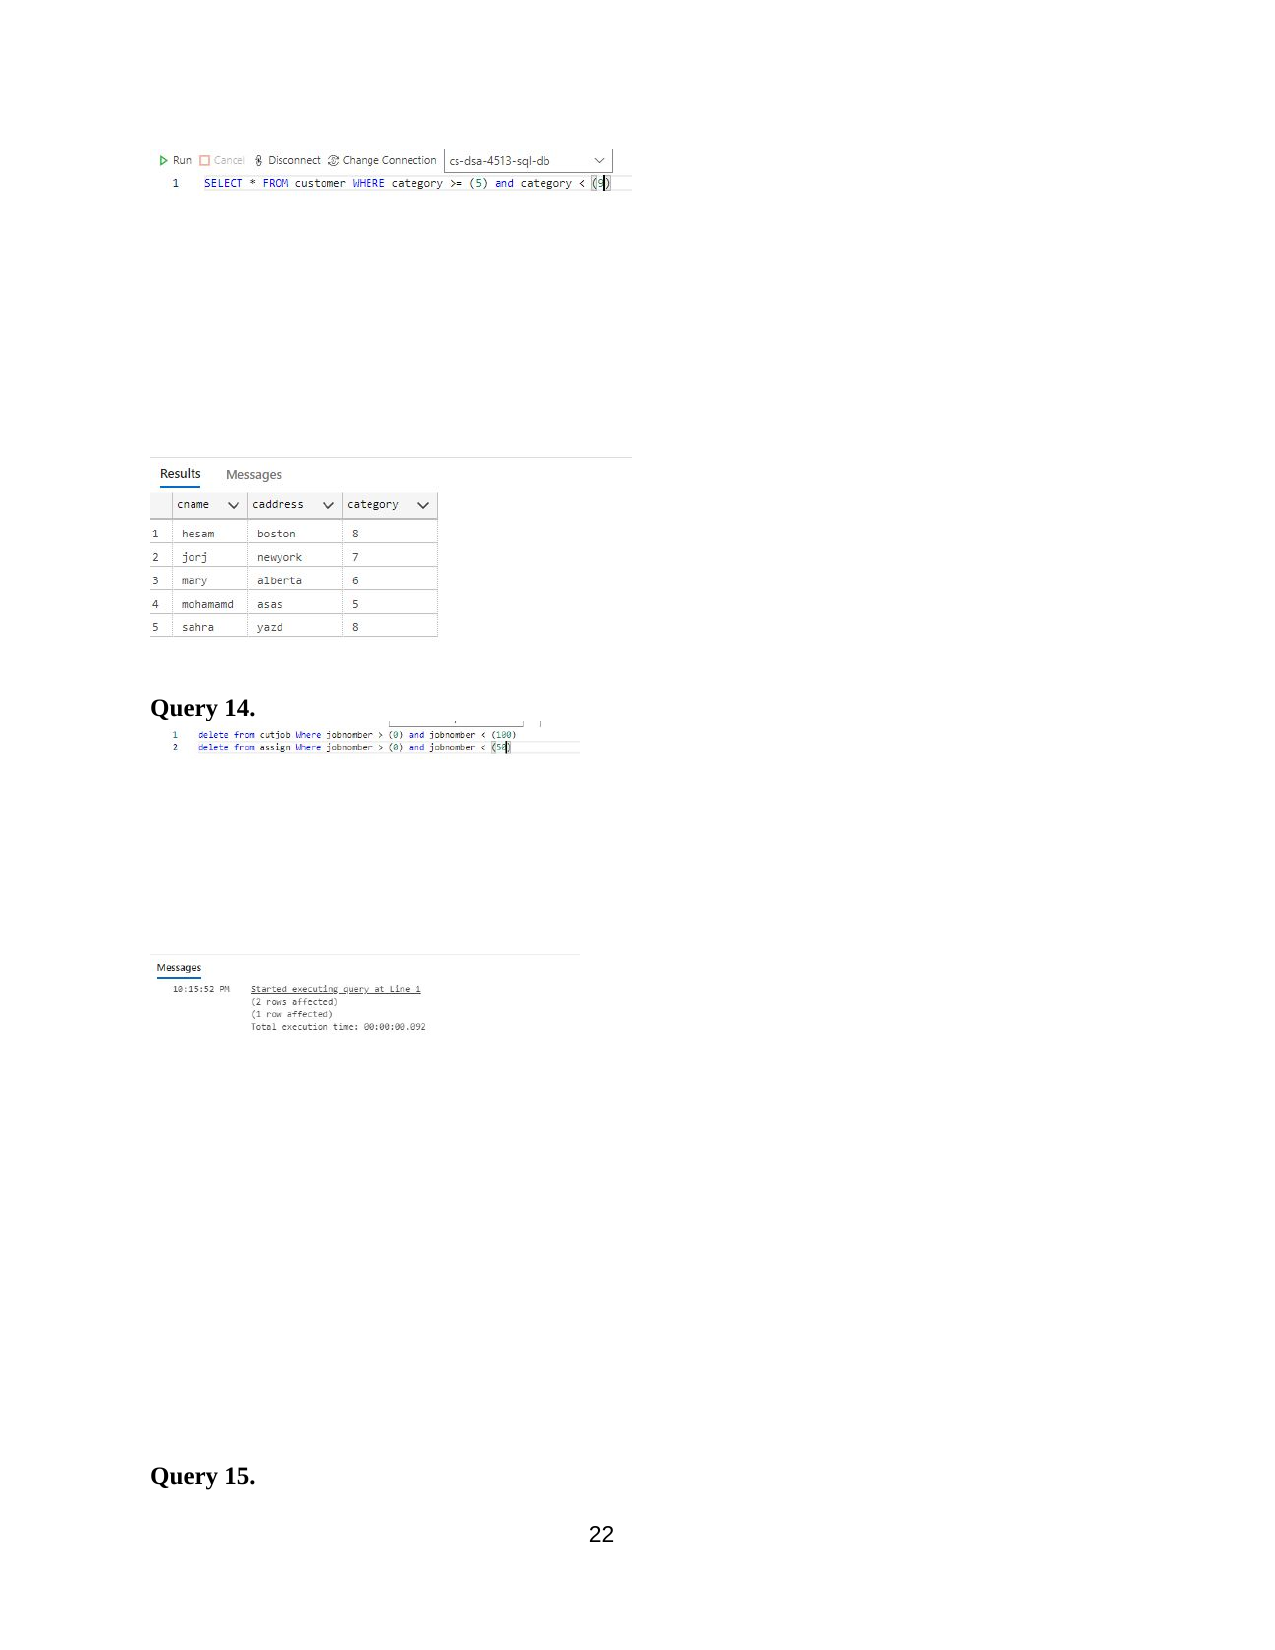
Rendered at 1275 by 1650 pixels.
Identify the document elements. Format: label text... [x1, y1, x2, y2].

picture [150, 149, 632, 664]
picture [150, 721, 580, 1088]
text Query 15. [150, 1461, 1197, 1490]
text Query 14. [150, 693, 1197, 722]
